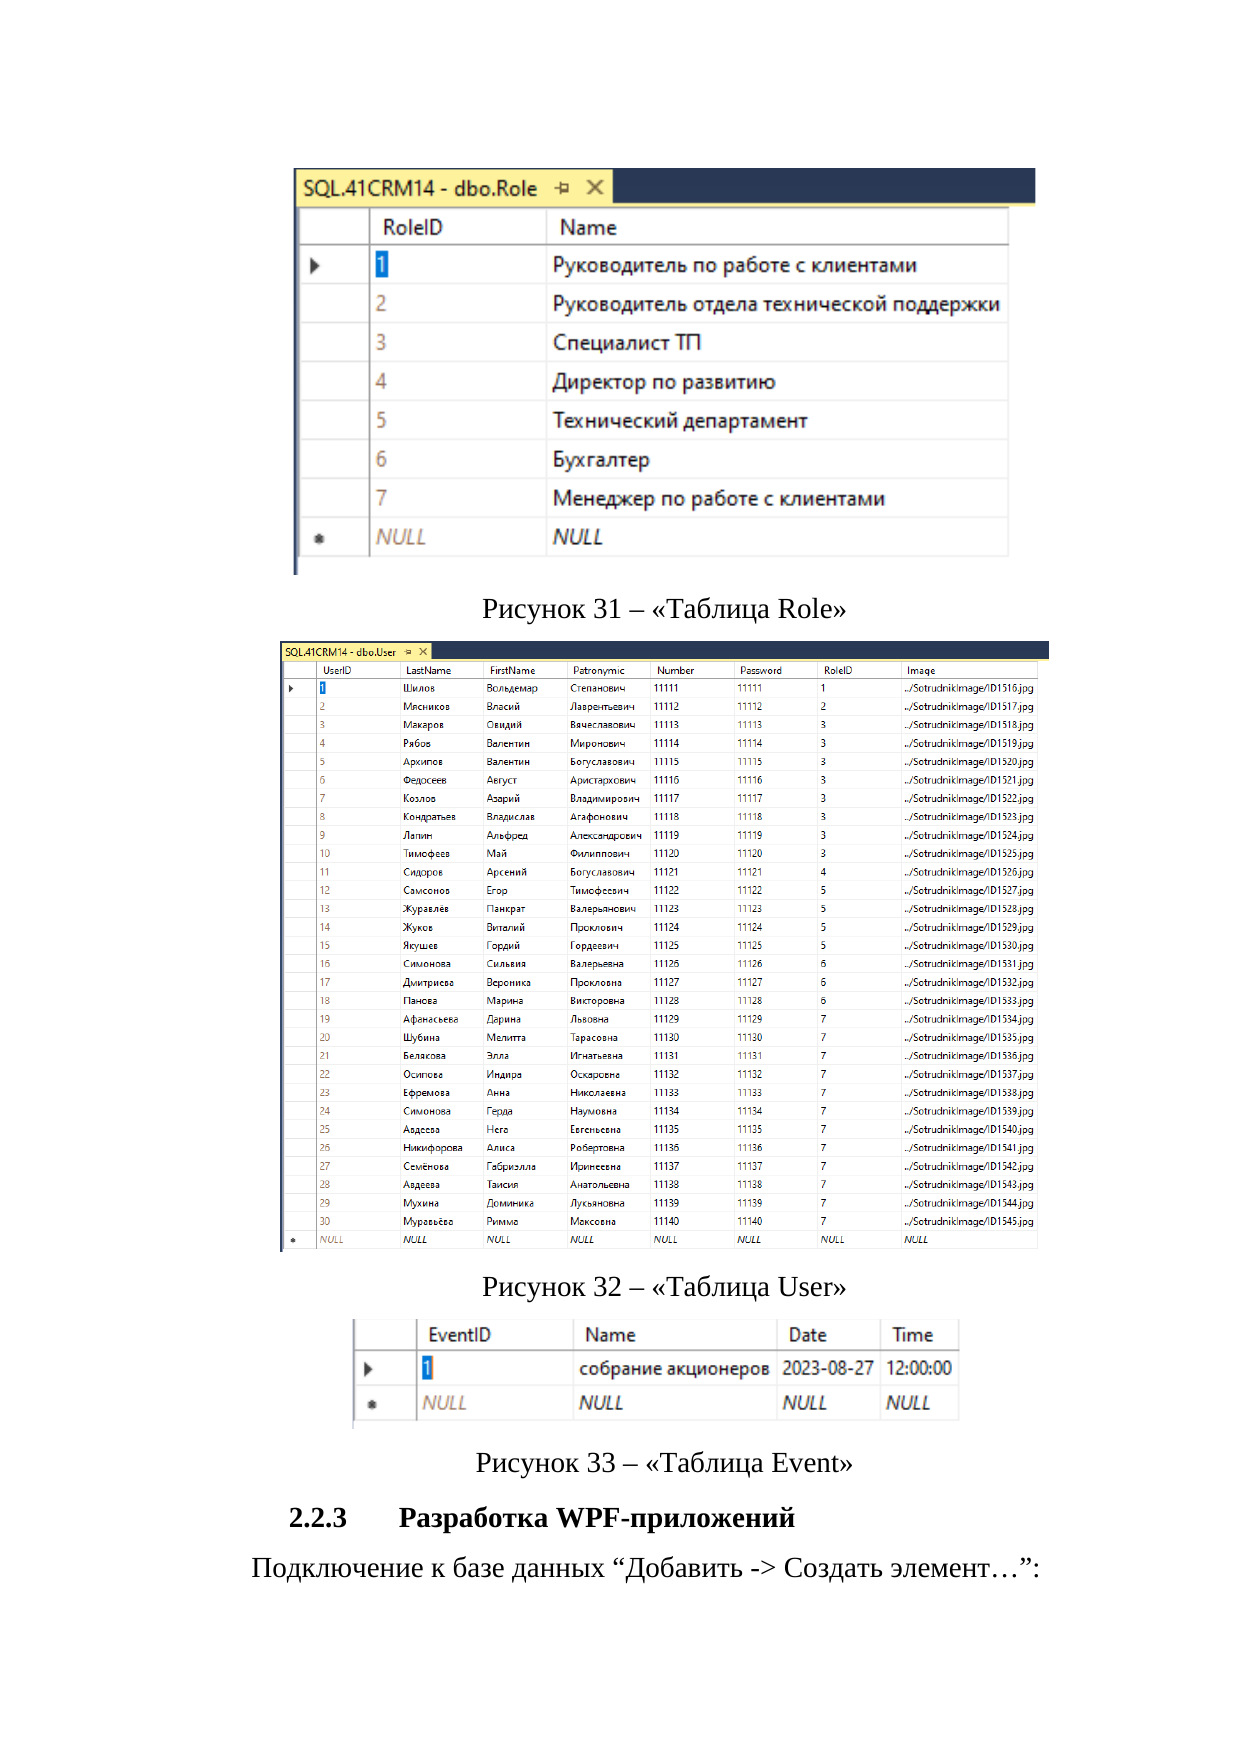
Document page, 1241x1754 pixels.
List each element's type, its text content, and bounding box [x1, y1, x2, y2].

picture [280, 641, 1049, 1252]
text Рисунок 32 – «Таблица User» [177, 1269, 1152, 1302]
picture [352, 1319, 977, 1429]
picture [293, 168, 1036, 575]
text Рисунок 31 – «Таблица Role» [177, 591, 1152, 625]
text Рисунок 33 – «Таблица Event» [177, 1445, 1152, 1479]
subtitle Разработка WPF-приложений [288, 1500, 1152, 1533]
text Подключение к базе данных “Добавить -> Создать элемент…”: [177, 1550, 1152, 1583]
